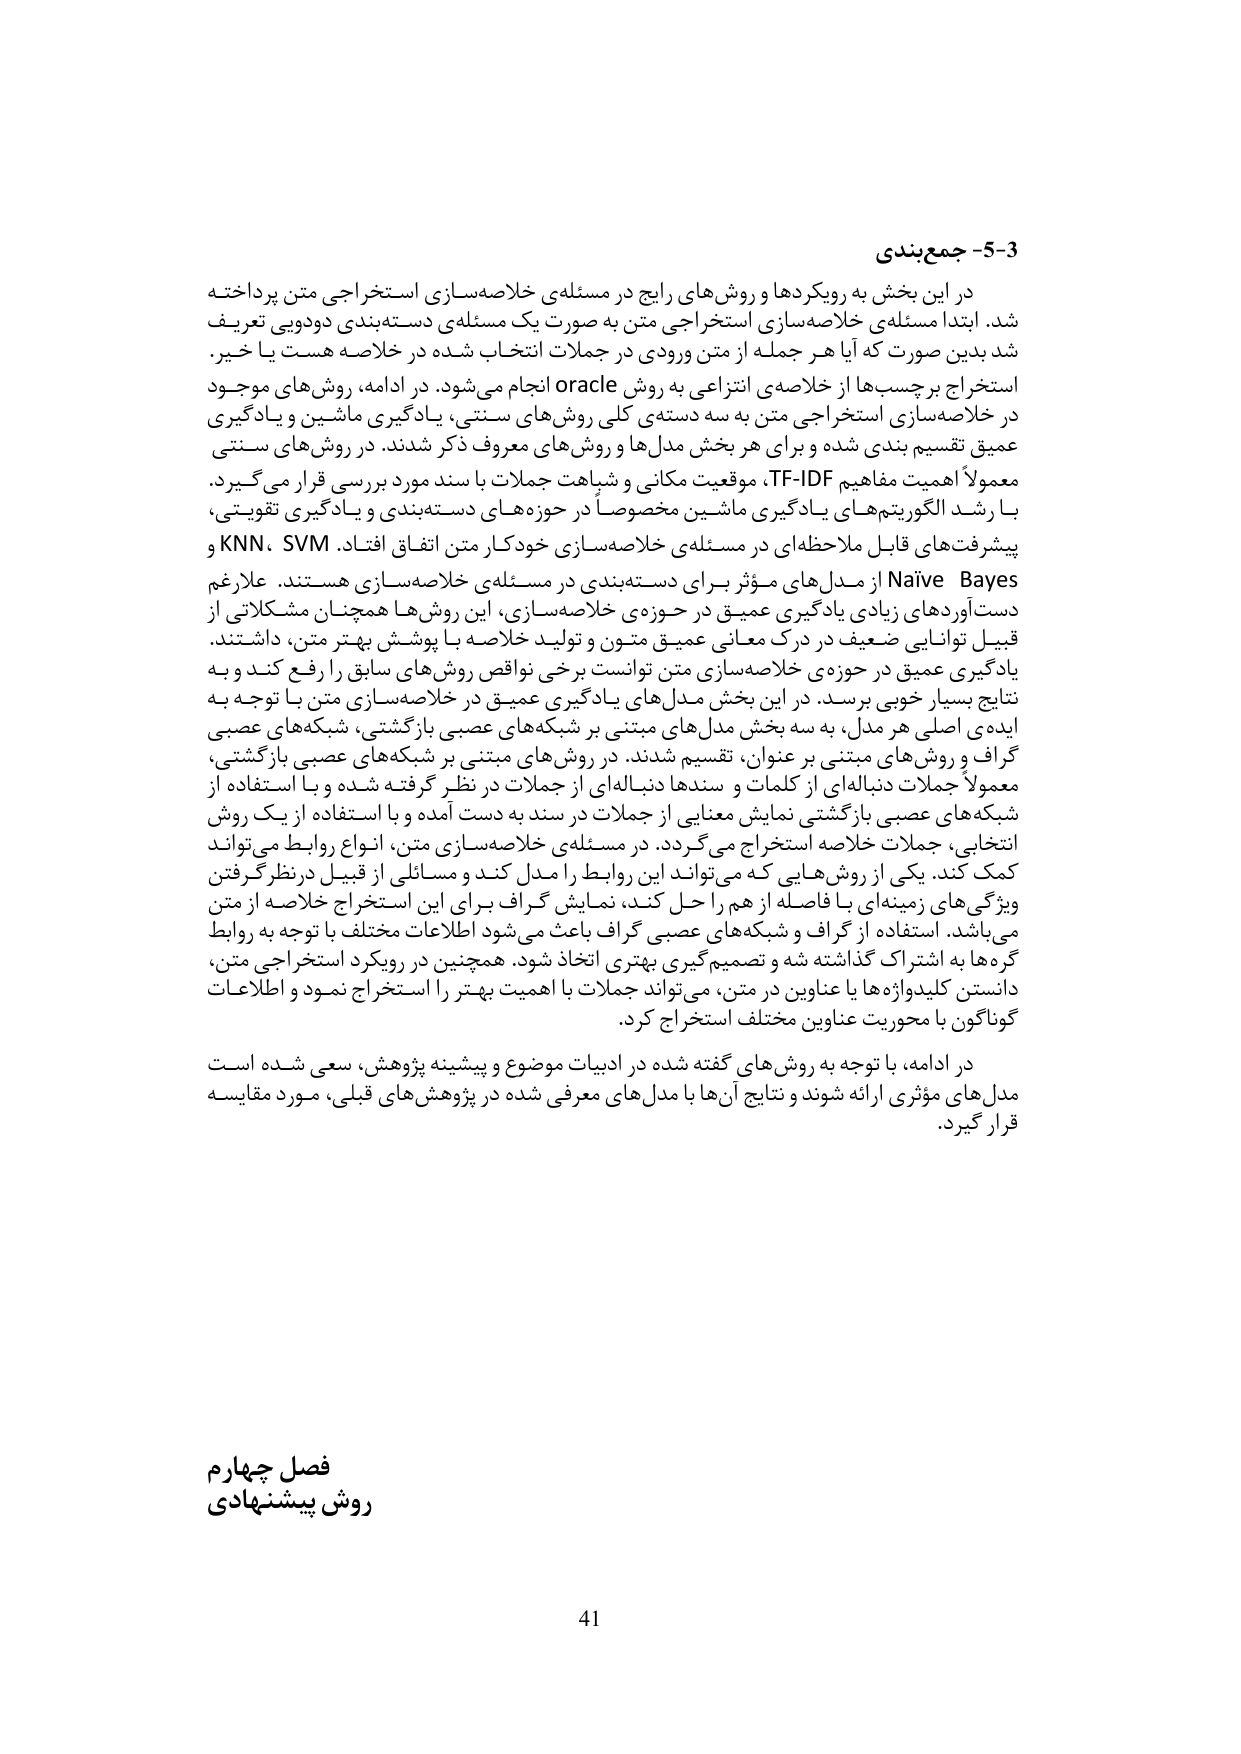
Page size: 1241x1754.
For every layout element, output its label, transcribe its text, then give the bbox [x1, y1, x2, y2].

text در ادامه، با توجه به روش‌های گفته شده در ادبیات موضوع و پیشینه پژوهش، سعی شده است مدل‌های مؤثری ارائه شوند و نتایج آن‌ها با مدل‌های معرفی شده در پژوهش‌های قبلی، مورد مقایسه قرار گیرد. [207, 1053, 1018, 1138]
subtitle فصل چهارم روش پیشنهادی [207, 1454, 1018, 1519]
text در این بخش به رویکرد‌ها و روش‌های رایج در مسئله‌ی خلاصه‌سازی استخراجی متن پرداخته شد. ابتدا مسئله‌ی خلاصه‌سازی استخراجی متن به صورت یک مسئله‌ی دسته‌بندی دودویی تعریف شد بدین صورت که آیا هر جمله از متن ورودی در جملات انتخاب شده در خلاصه هست یا خیر. استخراج برچسب‌ها از خلاصه‌ی انتزاعی به روش oracle انجام می‌شود. در ادامه، روش‌های موجود در خلاصه‌سازی استخراجی متن به سه دسته‌ی کلی روش‌های سنتی، یادگیری ماشین و یادگیری عمیق تقسیم بندی شده و برای هر بخش مدل‌ها و روش‌های معروف ذکر شدند. در روش‌های سنتی معمولاً اهمیت مفاهیم TF-IDF، موقعیت مکانی و شباهت جملات با سند مورد بررسی قرار می‌گیرد. با رشد الگوریتم‌های یادگیری ماشین مخصوصاً در حوزه‌های دسته‌بندی و یادگیری تقویتی، پیشرفت‌های قابل ملاحظه‌ای در مسئله‌ی خلاصه‌سازی خودکار متن اتفاق افتاد. KNN، SVM و Naïve Bayes از مدل‌های مؤثر برای دسته‌بندی در مسئله‌ی خلاصه‌سازی هستند. علارغم دست‌آورد‌های زیادی یادگیری عمیق در حوزه‌ی خلاصه‌سازی، این روش‌ها همچنان مشکلاتی از قبیل توانایی ضعیف در درک معانی عمیق متون و تولید خلاصه با پوشش بهتر متن، داشتند. یادگیری عمیق در حوزه‌ی خلاصه‌سازی متن توانست برخی نواقص روش‌های سابق را رفع کند و به نتایج بسیار خوبی برسد. در این بخش مدل‌های یادگیری عمیق در خلاصه‌سازی متن با توجه به ایده‌ی اصلی هر مدل، به سه بخش مدل‌های مبتنی بر شبکه‌های عصبی بازگشتی، شبکه‌های عصبی گراف و روش‌های مبتنی بر عنوان، تقسیم شدند. در روش‌های مبتنی بر شبکه‌های عصبی بازگشتی، معمولاً جملات دنباله‌ای از کلمات و سند‌ها دنباله‌ای از جملات در نظر گرفته شده و با استفاده از شبکه‌های عصبی بازگشتی نمایش معنایی از جملات در سند به دست آمده و با استفاده از یک روش انتخابی، جملات خلاصه استخراج می‌گردد. در مسئله‌ی خلاصه‌سازی متن، انواع روابط می‌تواند کمک کند. یکی از روش‌هایی که می‌تواند این روابط را مدل کند و مسائلی از قبیل درنظرگرفتن ویژگی‌های زمینه‌ای با فاصله از هم را حل کند، نمایش گراف برای این استخراج خلاصه از متن می‌باشد. استفاده از گراف و شبکه‌های عصبی گراف باعث می‌شود اطلاعات مختلف با توجه به روابط گره‌ها به اشتراک گذاشته شه و تصمیم‌گیری بهتری اتخاذ شود. همچنین در رویکرد استخراجی متن، دانستن کلیدواژه‌ها یا عناوین در متن، می‌تواند جملات با اهمیت بهتر را استخراج نمود و اطلاعات گوناگون با محوریت عناوین مختلف استخراج کرد. [207, 281, 1018, 1034]
subtitle 5-3- جمع‌بندی [207, 239, 1018, 266]
